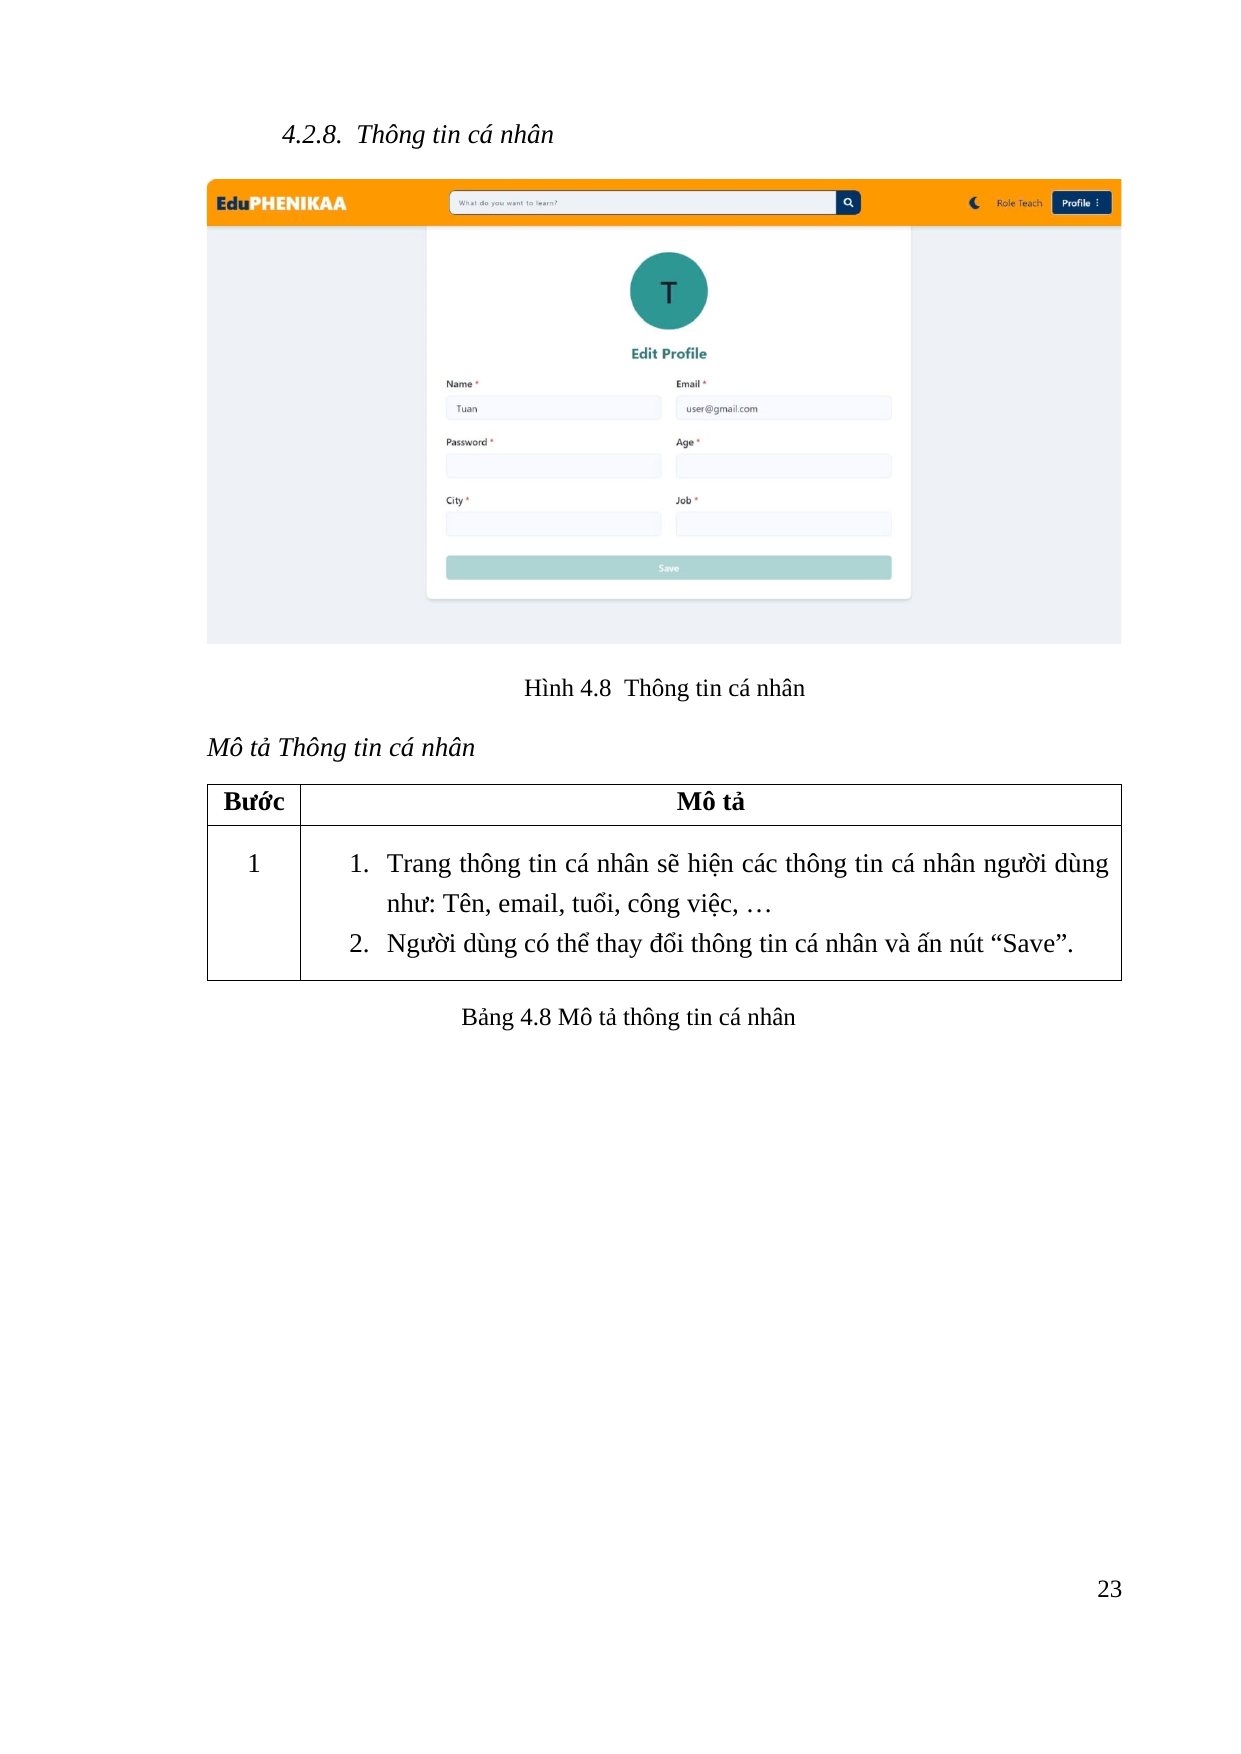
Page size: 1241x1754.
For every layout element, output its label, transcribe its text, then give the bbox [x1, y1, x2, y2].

text Bảng 4.8 Mô tả thông tin cá nhân [89, 1002, 1168, 1030]
table_header Bước [208, 785, 300, 825]
table_cell Trang thông tin cá nhân sẽ hiện các thông tin cá nhân người dùng như: Tên, email, tuổi, công việc, … Người dùng có thể thay đổi thông tin cá nhân và ấn nút “Save”. [301, 826, 1121, 980]
picture [206, 179, 1122, 644]
table_cell 1 [208, 826, 300, 980]
table_header Mô tả [301, 785, 1121, 825]
text Hình 4.8 Thông tin cá nhân [207, 673, 1122, 702]
subtitle 4.2.8. Thông tin cá nhân [207, 118, 1122, 149]
text Mô tả Thông tin cá nhân [207, 731, 1122, 762]
